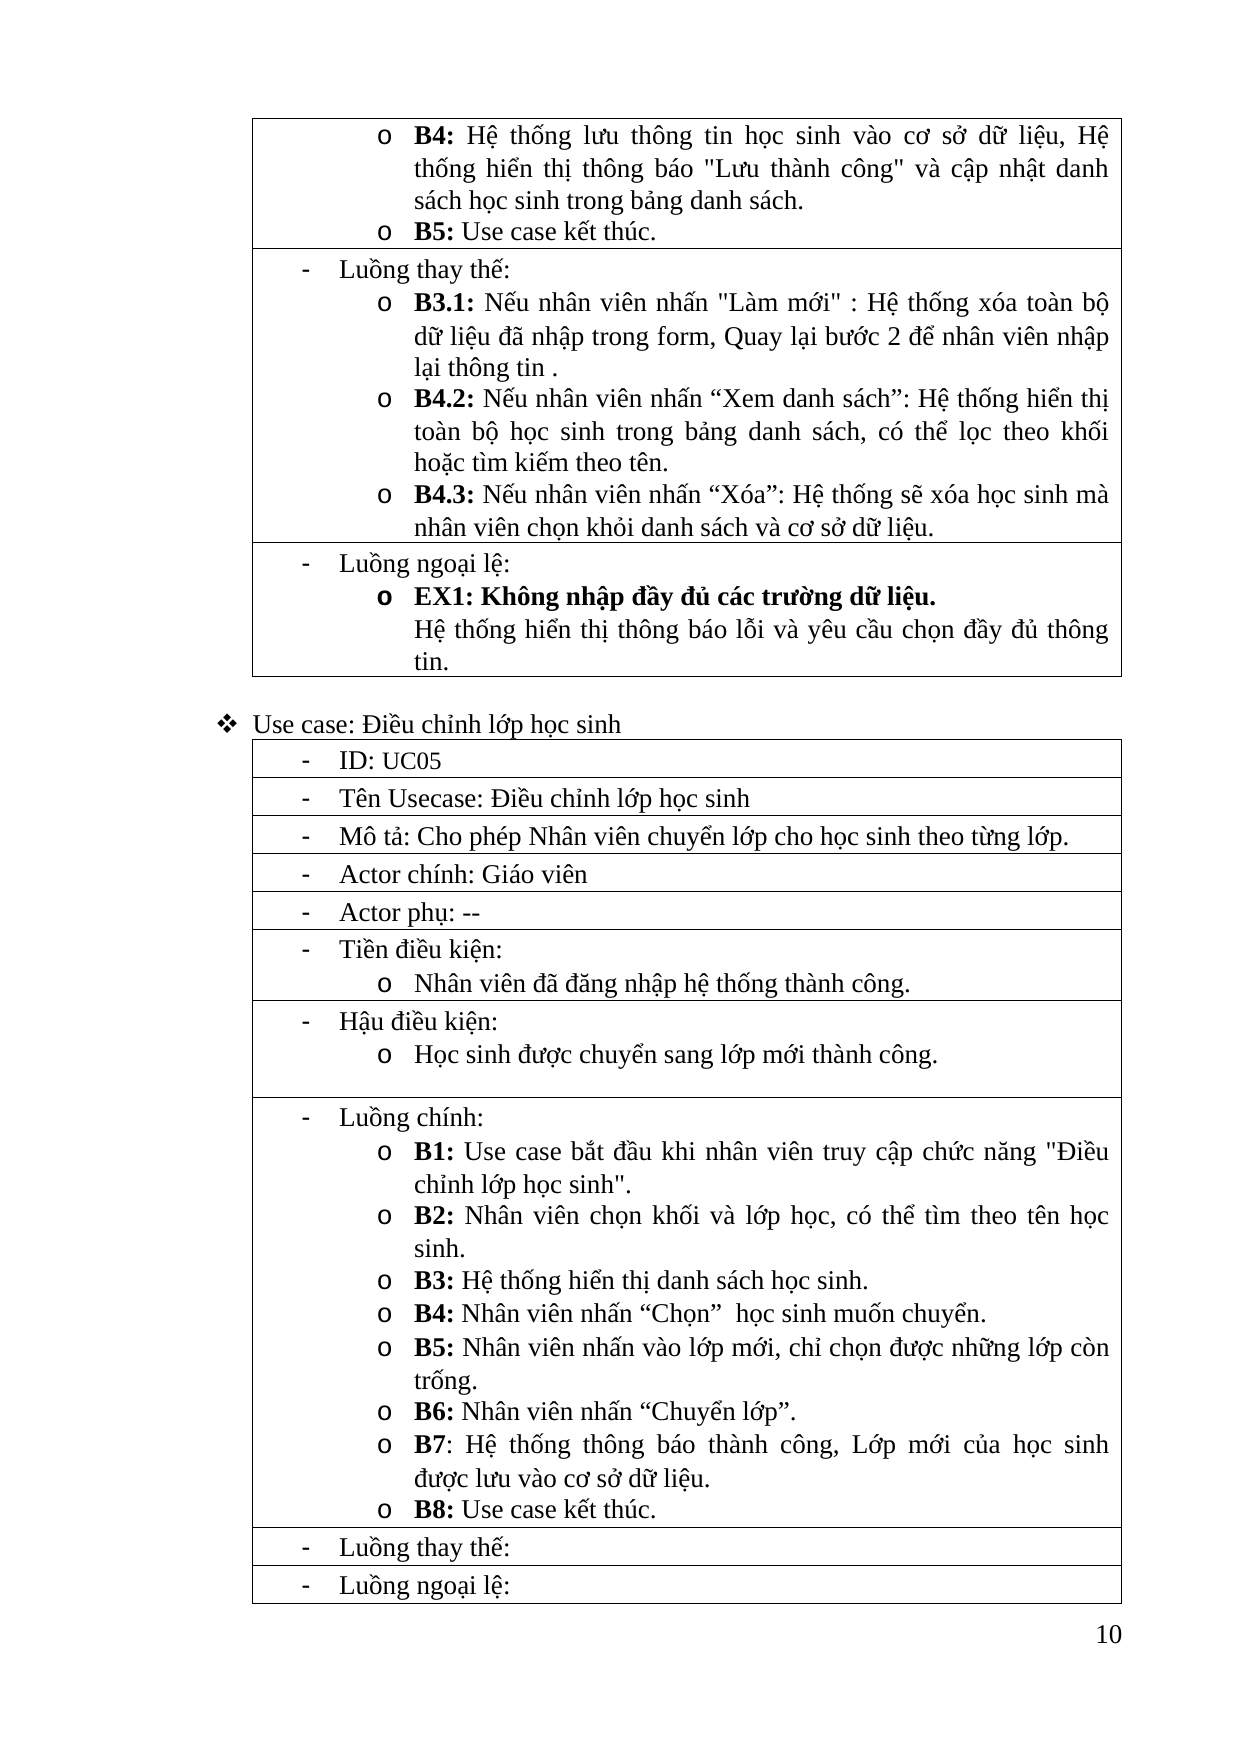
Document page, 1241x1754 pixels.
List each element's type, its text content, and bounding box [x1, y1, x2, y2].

list Use case: Điều chỉnh lớp học sinh [215, 708, 1122, 739]
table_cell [253, 119, 1121, 248]
table_cell Luồng ngoại lệ: EX1: Không nhập đầy đủ các trường dữ liệu. Hệ thống hiển thị thông báo lỗi và yêu cầu chọn đầy đủ thông tin. [253, 543, 1121, 676]
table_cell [253, 1566, 1121, 1602]
table_cell Tiền điều kiện: Nhân viên đã đăng nhập hệ thống thành công. [253, 930, 1121, 1000]
table_cell Hậu điều kiện: Học sinh được chuyển sang lớp mới thành công. [253, 1001, 1121, 1097]
table_cell Tên Usecase: Điều chỉnh lớp học sinh [253, 778, 1121, 815]
table_cell Luồng thay thế: [253, 1528, 1121, 1564]
table_cell Luồng chính: B1: Use case bắt đầu khi nhân viên truy cập chức năng "Điều chỉnh lớp học sinh". B2: Nhân viên chọn khối và lớp học, có thể tìm theo tên học sinh. B3: Hệ thống hiển thị danh sách học sinh. B4: Nhân viên nhấn “Chọn” học sinh muốn chuyển. B5: Nhân viên nhấn vào lớp mới, chỉ chọn được những lớp còn trống. B6: Nhân viên nhấn “Chuyển lớp”. B7: Hệ thống thông báo thành công, Lớp mới của học sinh được lưu vào cơ sở dữ liệu. B8: Use case kết thúc. [253, 1098, 1121, 1527]
table_cell Luồng thay thế: B3.1: Nếu nhân viên nhấn "Làm mới" : Hệ thống xóa toàn bộ dữ liệu đã nhập trong form, Quay lại bước 2 để nhân viên nhập lại thông tin . B4.2: Nếu nhân viên nhấn “Xem danh sách”: Hệ thống hiển thị toàn bộ học sinh trong bảng danh sách, có thể lọc theo khối hoặc tìm kiếm theo tên. B4.3: Nếu nhân viên nhấn “Xóa”: Hệ thống sẽ xóa học sinh mà nhân viên chọn khỏi danh sách và cơ sở dữ liệu. [253, 249, 1121, 542]
table_cell Actor chính: Giáo viên [253, 854, 1121, 891]
table_cell Actor phụ: -- [253, 892, 1121, 929]
table_header ID: UC05 [253, 740, 1121, 777]
table_cell Mô tả: Cho phép Nhân viên chuyển lớp cho học sinh theo từng lớp. [253, 816, 1121, 853]
